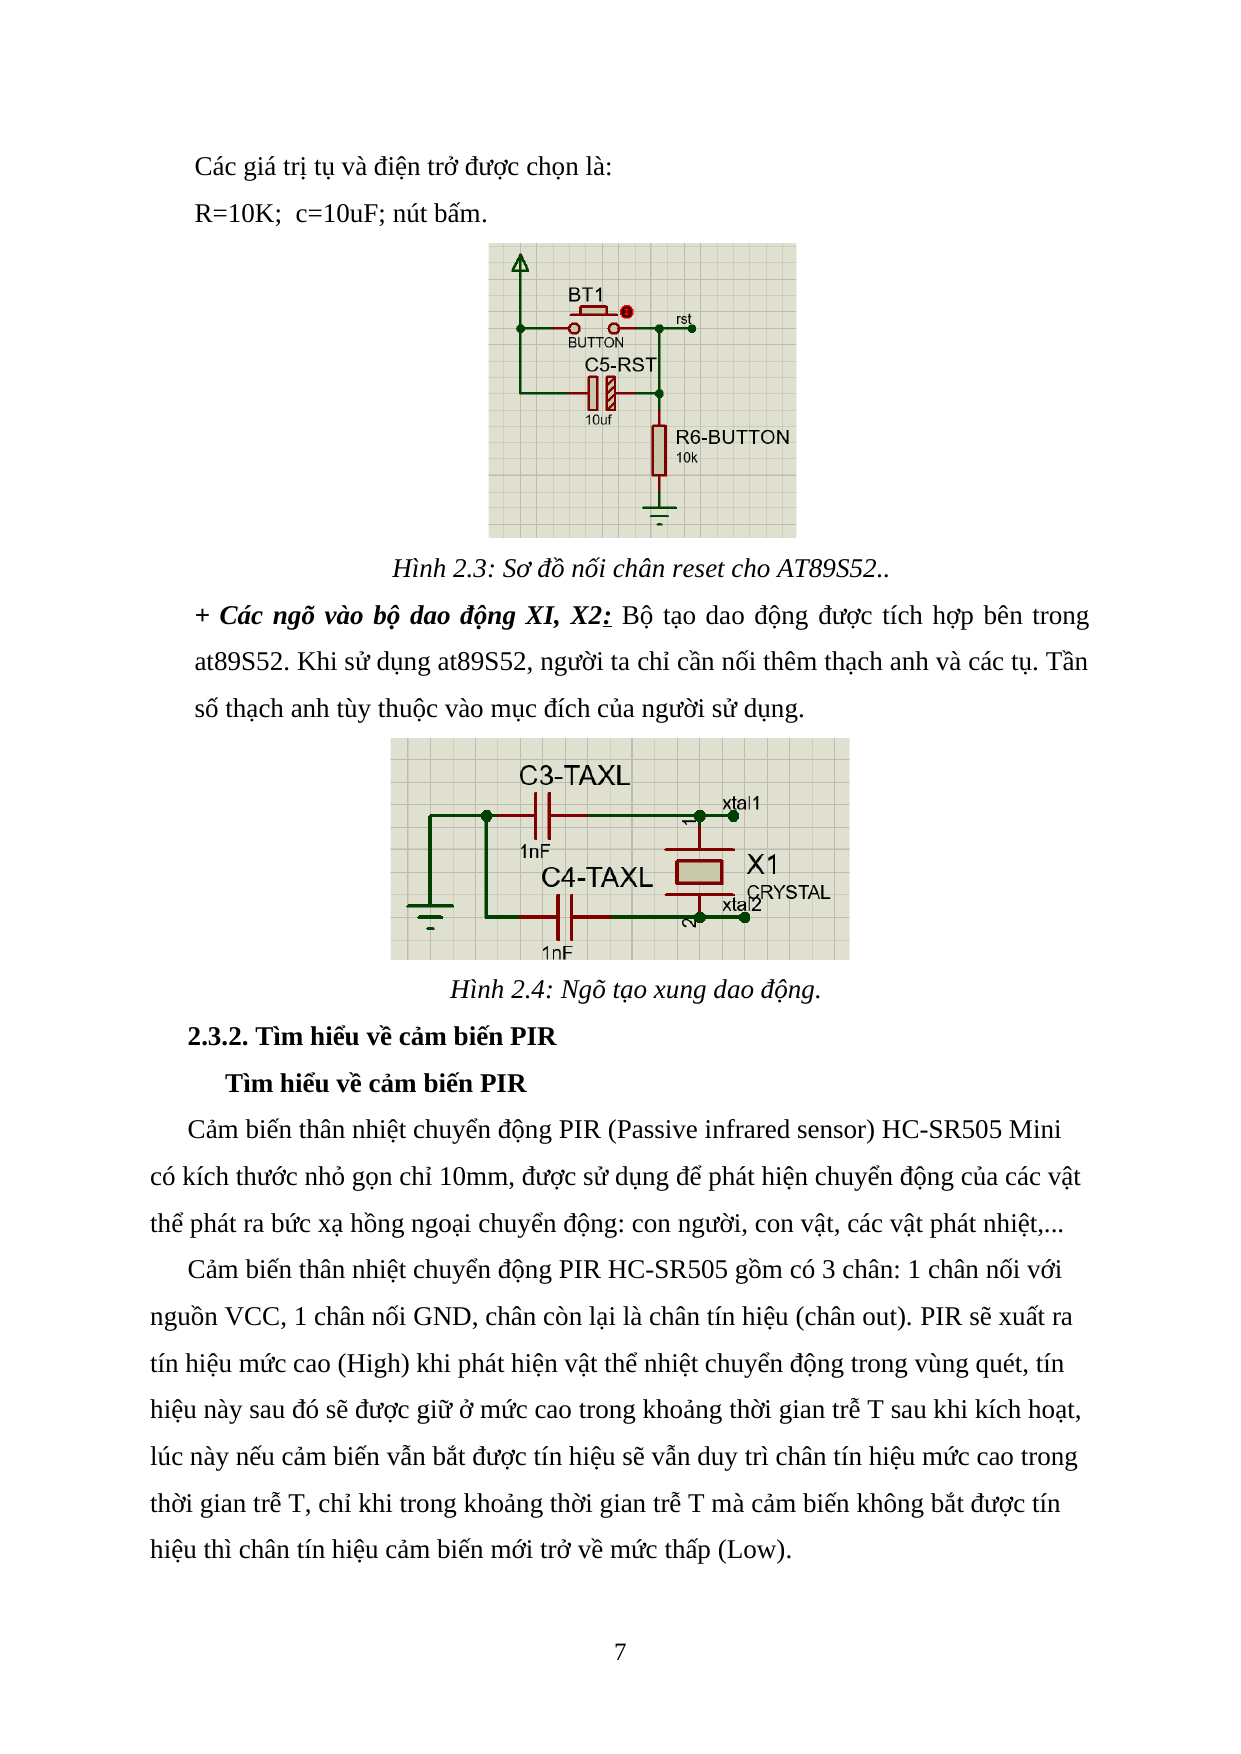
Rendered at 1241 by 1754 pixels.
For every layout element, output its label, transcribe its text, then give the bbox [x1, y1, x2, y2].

text R=10K; c=10uF; nút bấm. [150, 197, 1090, 228]
text Các giá trị tụ và điện trở được chọn là: [194, 150, 1090, 181]
picture [390, 738, 850, 960]
picture [488, 243, 797, 538]
text Hình 2.4: Ngõ tạo xung dao động. [375, 974, 1090, 1005]
text Tìm hiểu về cảm biến PIR [187, 1067, 1090, 1098]
text 2.3.2. Tìm hiểu về cảm biến PIR [187, 1020, 1090, 1051]
text Cảm biến thân nhiệt chuyển động PIR HC-SR505 gồm có 3 chân: 1 chân nối với nguồn VCC, 1 chân nối GND, chân còn lại là chân tín hiệu (chân out). PIR sẽ xuất ra tín hiệu mức cao (High) khi phát hiện vật thể nhiệt chuyển động trong vùng quét, tín hiệu này sau đó sẽ được giữ ở mức cao trong khoảng thời gian trễ T sau khi kích hoạt, lúc này nếu cảm biến vẫn bắt được tín hiệu sẽ vẫn duy trì chân tín hiệu mức cao trong thời gian trễ T, chỉ khi trong khoảng thời gian trễ T mà cảm biến không bắt được tín hiệu thì chân tín hiệu cảm biến mới trở về mức thấp (Low). [150, 1254, 1090, 1565]
text + Các ngõ vào bộ dao động XI, X2: Bộ tạo dao động được tích hợp bên trong at89S52. Khi sử dụng at89S52, người ta chỉ cần nối thêm thạch anh và các tụ. Tần số thạch anh tùy thuộc vào mục đích của người sử dụng. [194, 599, 1090, 723]
text Hình 2.3: Sơ đồ nối chân reset cho AT89S52.. [150, 552, 1090, 583]
text Cảm biến thân nhiệt chuyển động PIR (Passive infrared sensor) HC-SR505 Mini có kích thước nhỏ gọn chỉ 10mm, được sử dụng để phát hiện chuyển động của các vật thể phát ra bức xạ hồng ngoại chuyển động: con người, con vật, các vật phát nhiệt,... [150, 1114, 1090, 1238]
